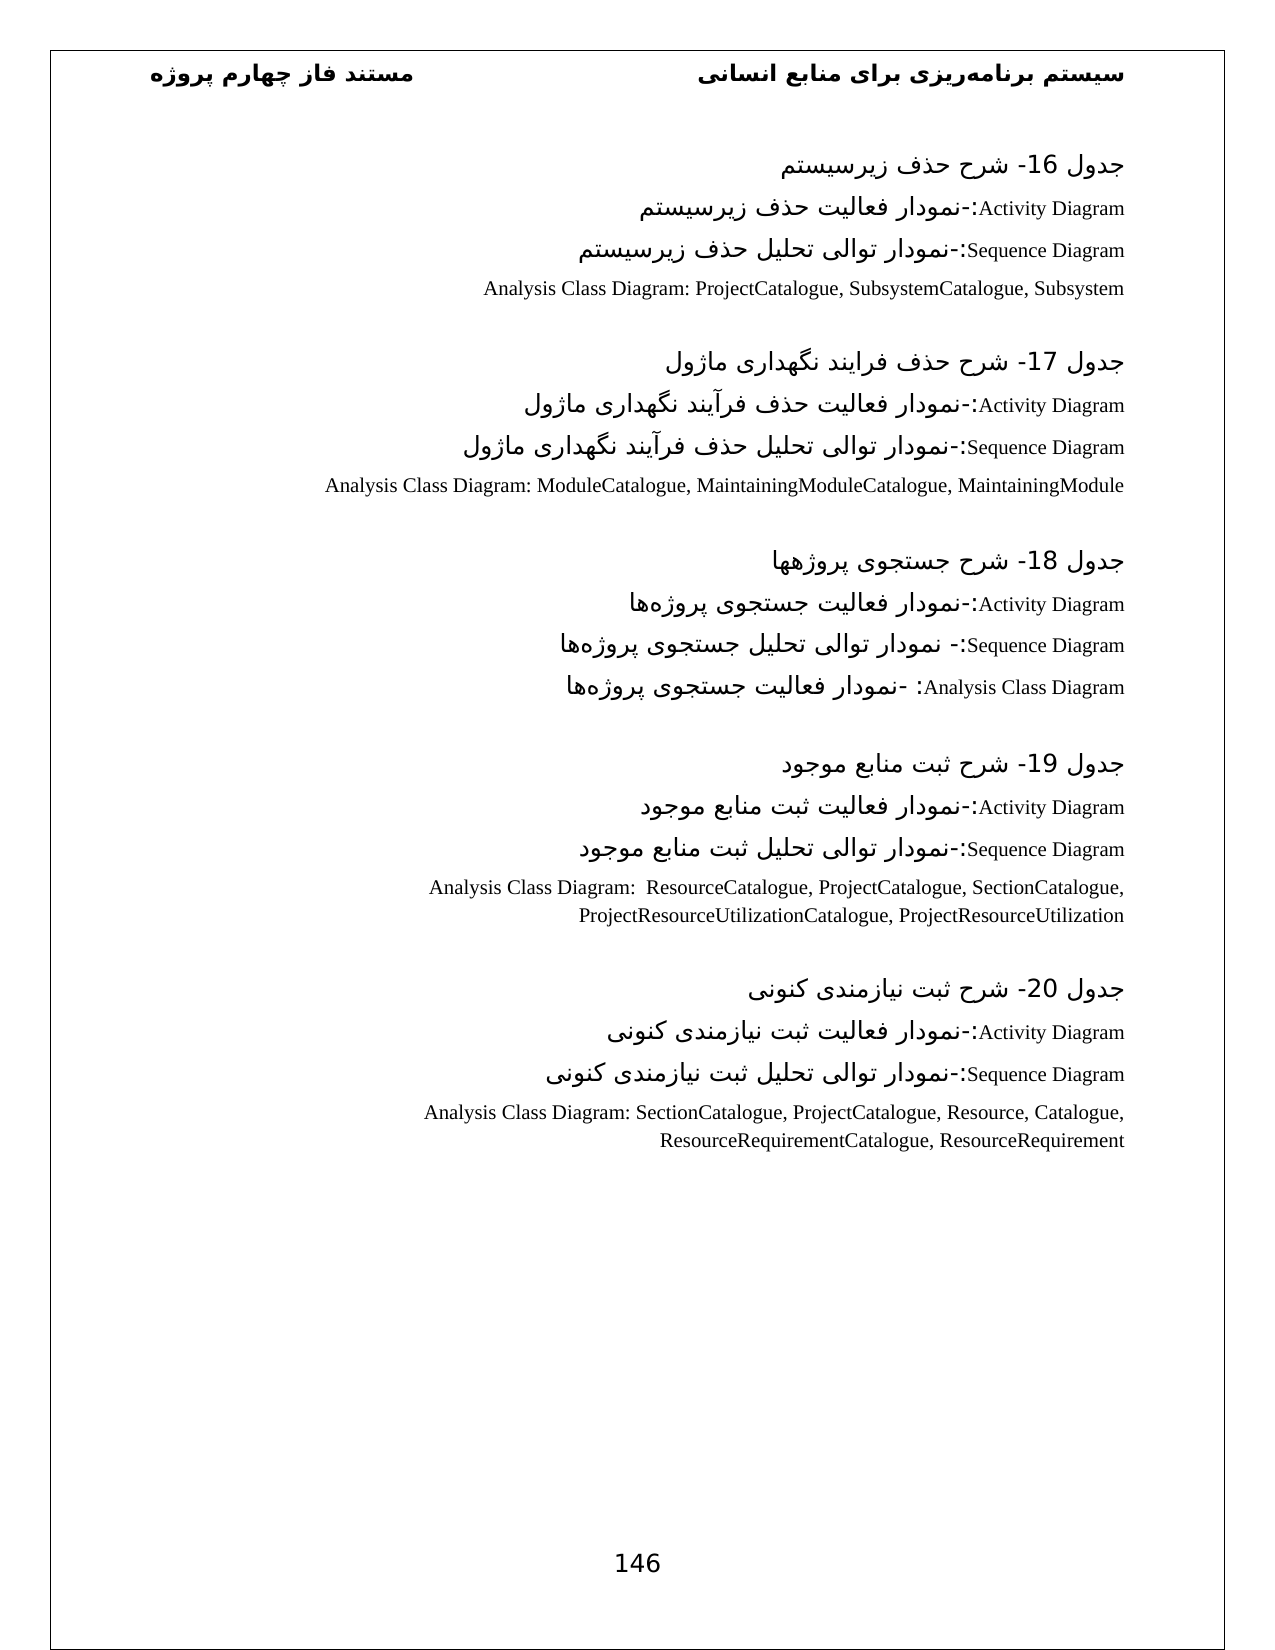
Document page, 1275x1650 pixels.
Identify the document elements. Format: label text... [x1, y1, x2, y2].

text Analysis Class Diagram: ModuleCatalogue, MaintainingModuleCatalogue, MaintainingModule [150, 473, 1125, 497]
text Analysis Class Diagram: -نمودار فعالیت جستجوی پروژه‌ها [150, 671, 1125, 701]
text Activity Diagram:-نمودار فعالیت حذف فرآیند نگهداری ماژول [150, 389, 1125, 418]
text Sequence Diagram:-نمودار توالی تحلیل حذف زیرسیستم [150, 234, 1125, 263]
text Sequence Diagram:-نمودار توالی تحلیل ثبت منابع موجود [150, 833, 1125, 862]
text Analysis Class Diagram: SectionCatalogue, ProjectCatalogue, Resource, Catalogue, ResourceRequirementCatalogue, ResourceRequirement [150, 1100, 1125, 1152]
text جدول 19- شرح ثبت منابع موجود [150, 749, 1125, 778]
text Analysis Class Diagram: ProjectCatalogue, SubsystemCatalogue, Subsystem [150, 276, 1125, 300]
text Sequence Diagram:-نمودار توالی تحلیل حذف فرآیند نگهداری ماژول [150, 431, 1125, 460]
text جدول 17- شرح حذف فرایند نگهداری ماژول [150, 347, 1125, 377]
text Activity Diagram:-نمودار فعالیت ثبت منابع موجود [150, 791, 1125, 820]
text Analysis Class Diagram: ResourceCatalogue, ProjectCatalogue, SectionCatalogue, ProjectResourceUtilizationCatalogue, ProjectResourceUtilization [150, 875, 1125, 927]
text Activity Diagram:-نمودار فعالیت جستجوی پروژه‌ها [150, 588, 1125, 617]
text Sequence Diagram:- نمودار توالی تحلیل جستجوی پروژه‌ها [150, 629, 1125, 659]
text جدول 18- شرح جستجوی پروژه‏ها [150, 546, 1125, 575]
text جدول 20- شرح ثبت نیازمندی کنونی [150, 974, 1125, 1003]
text Sequence Diagram:-نمودار توالی تحلیل ثبت نیازمندی کنونی [150, 1058, 1125, 1087]
text Activity Diagram:-نمودار فعالیت ثبت نیازمندی کنونی [150, 1016, 1125, 1045]
text Activity Diagram:-نمودار فعالیت حذف زیرسیستم [150, 192, 1125, 221]
text جدول 16- شرح حذف زیرسیستم [150, 150, 1125, 179]
